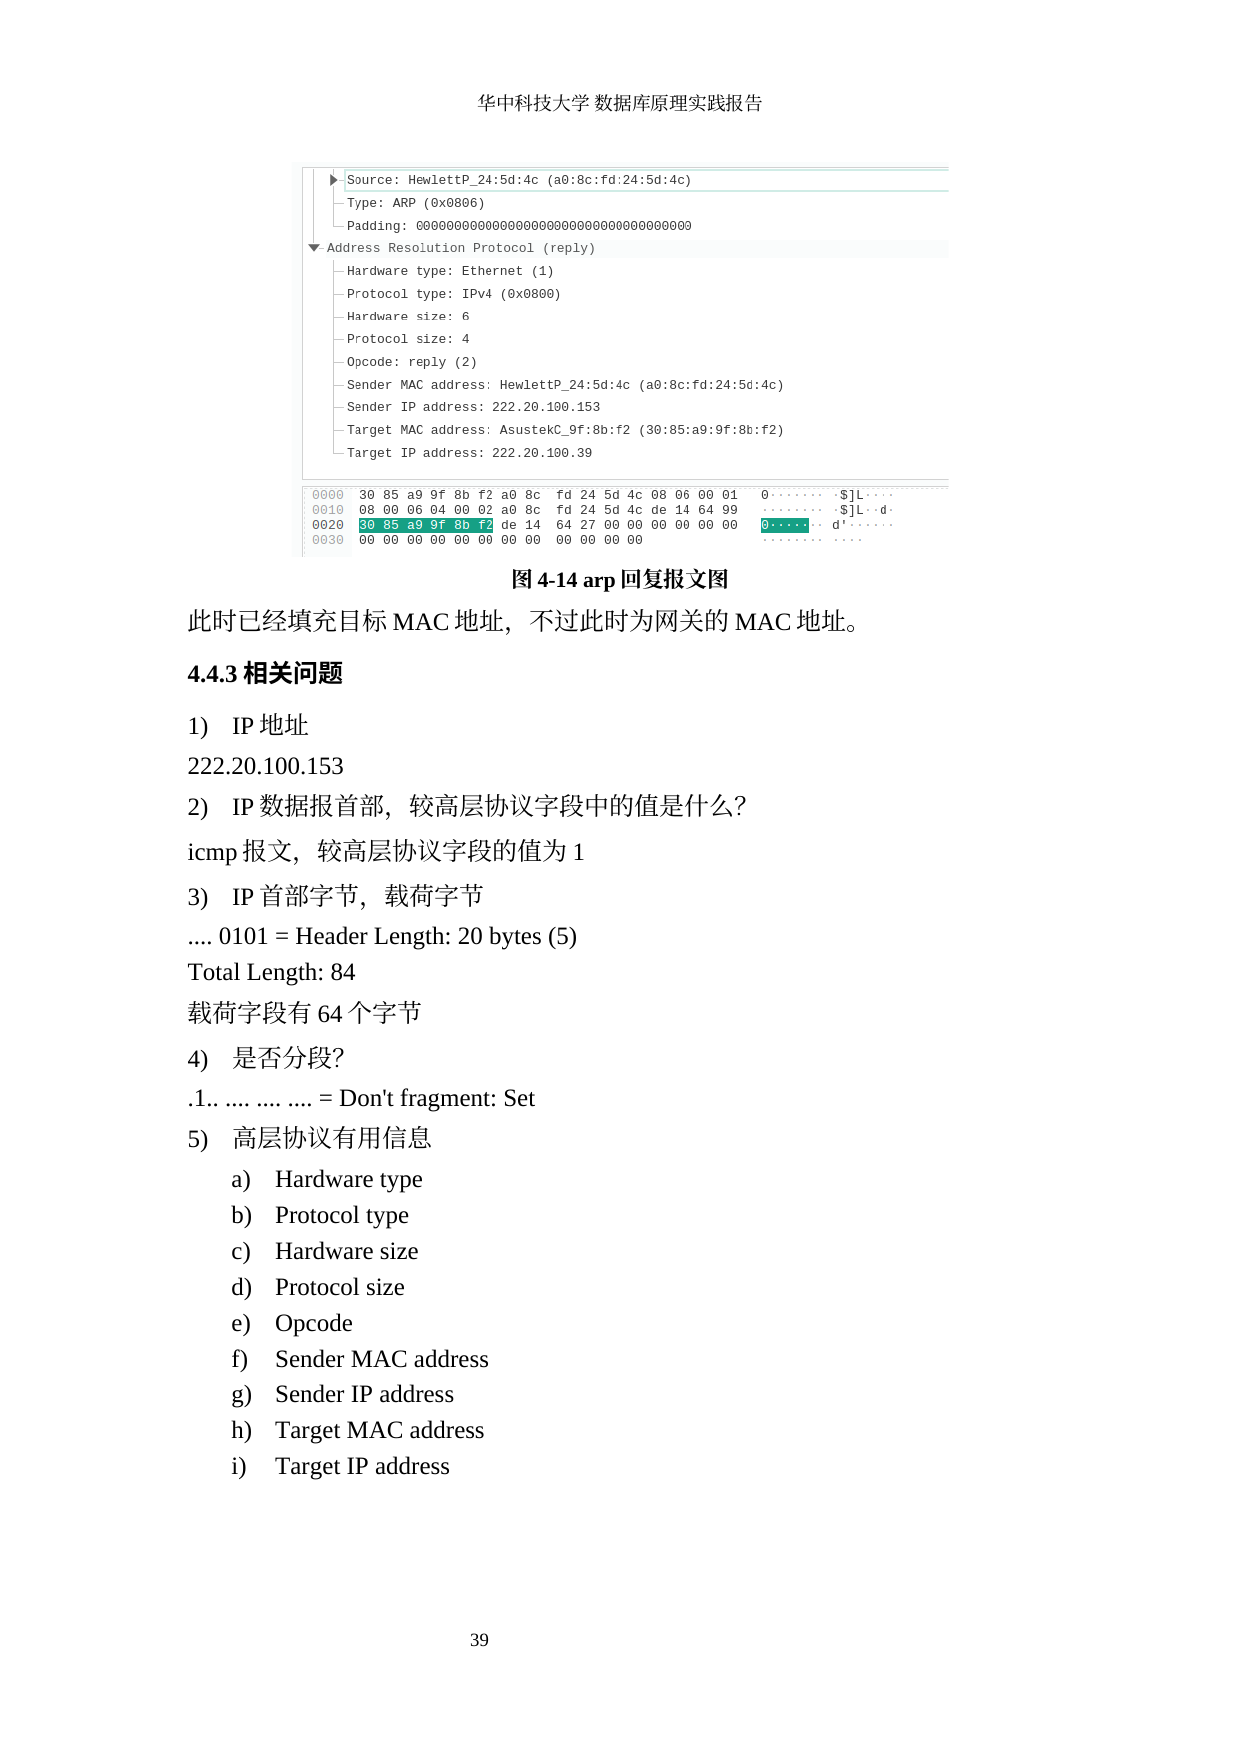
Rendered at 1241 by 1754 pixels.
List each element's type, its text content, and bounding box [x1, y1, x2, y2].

text 此时已经填充目标MAC地址，不过此时为网关的MAC地址。 [187, 602, 1053, 638]
text 图4-14 arp回复报文图 [187, 563, 1053, 594]
list IP地址 [187, 706, 1053, 742]
list Protocol size [231, 1272, 1053, 1301]
list 222.20.100.153 [187, 751, 1053, 779]
list Sender MAC address [231, 1344, 1053, 1372]
list Protocol type [231, 1200, 1053, 1229]
list IP首部字节，载荷字节 [187, 877, 1053, 912]
list Hardware type [231, 1164, 1053, 1193]
list Target IP address [231, 1451, 1053, 1480]
list Sender IP address [231, 1379, 1053, 1408]
list Total Length: 84 [187, 957, 1053, 986]
subtitle 4.4.3 相关问题 [187, 653, 1053, 689]
list IP数据报首部，较高层协议字段中的值是什么？ [187, 787, 1053, 823]
text icmp报文，较高层协议字段的值为1 [187, 832, 1053, 868]
list Hardware size [231, 1236, 1053, 1264]
list Target MAC address [231, 1416, 1053, 1444]
picture [291, 162, 949, 557]
list 是否分段？ [187, 1038, 1053, 1074]
list .... 0101 = Header Length: 20 bytes (5) [187, 921, 1053, 950]
list 高层协议有用信息 [187, 1119, 1053, 1155]
list .1.. .... .... .... = Don't fragment: Set [187, 1083, 1053, 1112]
list 载荷字段有64个字节 [187, 993, 1053, 1029]
list Opcode [231, 1308, 1053, 1336]
